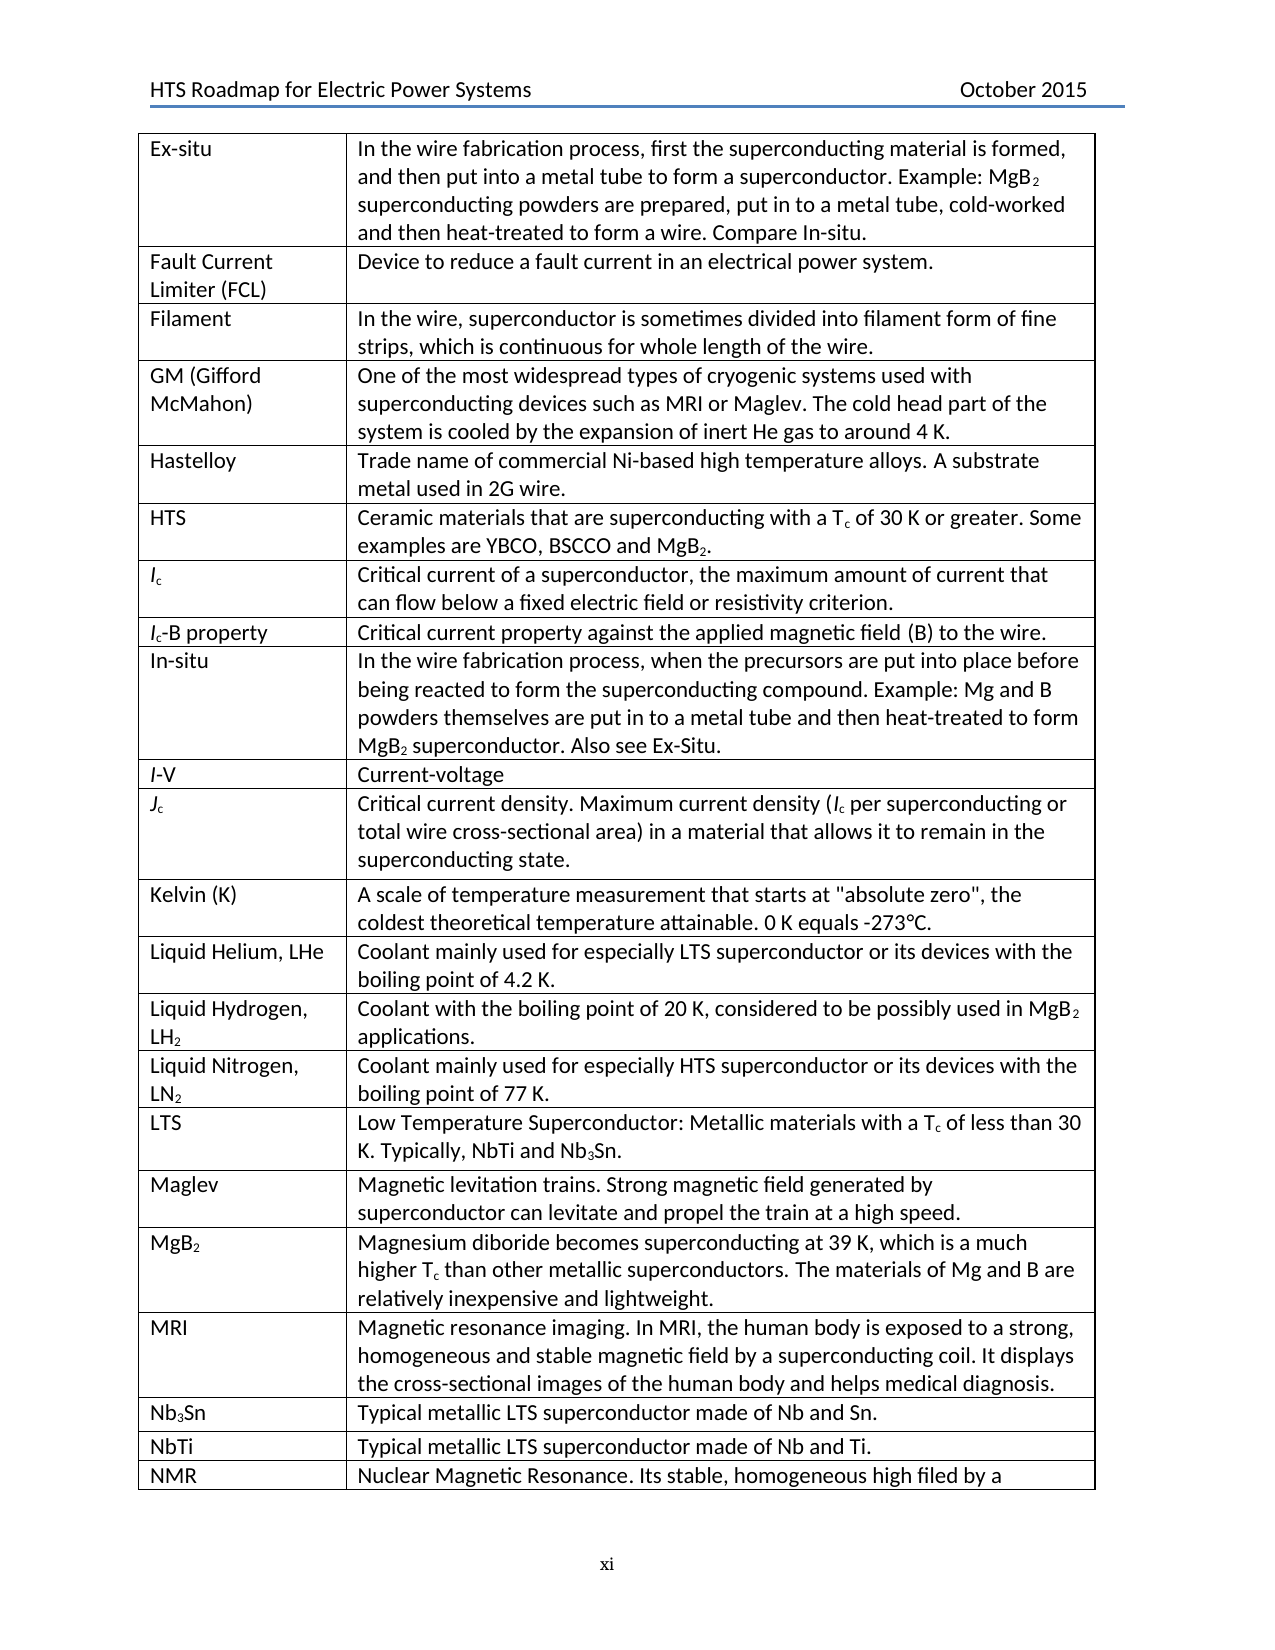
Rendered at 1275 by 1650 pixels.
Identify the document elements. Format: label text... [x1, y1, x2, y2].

table_cell GM (Gifford McMahon) [139, 361, 346, 445]
table_cell In the wire, superconductor is sometimes divided into filament form of fine strips, which is continuous for whole length of the wire. [347, 304, 1094, 360]
table_cell Low Temperature Superconductor: Metallic materials with a Tc of less than 30 K. Typically, NbTi and Nb3Sn. [347, 1108, 1094, 1169]
table_cell Magnesium diboride becomes superconducting at 39 K, which is a much higher Tc than other metallic superconductors. The materials of Mg and B are relatively inexpensive and lightweight. [347, 1228, 1094, 1312]
table_cell Liquid Helium, LHe [139, 937, 346, 993]
table_cell In-situ [139, 647, 346, 759]
table_cell Ex-situ [139, 134, 346, 246]
table_cell Typical metallic LTS superconductor made of Nb and Sn. [347, 1398, 1094, 1431]
table_cell Trade name of commercial Ni-based high temperature alloys. A substrate metal used in 2G wire. [347, 446, 1094, 502]
table_cell In the wire fabrication process, when the precursors are put into place before being reacted to form the superconducting compound. Example: Mg and B powders themselves are put in to a metal tube and then heat-treated to form MgB2 superconductor. Also see Ex-Situ. [347, 647, 1094, 759]
table_cell MgB2 [139, 1228, 346, 1312]
table_cell Typical metallic LTS superconductor made of Nb and Ti. [347, 1432, 1094, 1460]
table_cell Device to reduce a fault current in an electrical power system. [347, 247, 1094, 303]
table_cell In the wire fabrication process, first the superconducting material is formed, and then put into a metal tube to form a superconductor. Example: MgB2 superconducting powders are prepared, put in to a metal tube, cold-worked and then heat-treated to form a wire. Compare In-situ. [347, 134, 1094, 246]
table_cell I-V [139, 760, 346, 788]
table_cell NbTi [139, 1432, 346, 1460]
table_cell Filament [139, 304, 346, 360]
table_cell Coolant with the boiling point of 20 K, considered to be possibly used in MgB2 applications. [347, 994, 1094, 1050]
table_cell Liquid Hydrogen, LH2 [139, 994, 346, 1050]
table_cell Ceramic materials that are superconducting with a Tc of 30 K or greater. Some examples are YBCO, BSCCO and MgB2. [347, 504, 1094, 559]
table_cell LTS [139, 1108, 346, 1169]
table_cell HTS [139, 504, 346, 559]
table_cell Nb3Sn [139, 1398, 346, 1431]
table_cell Critical current of a superconductor, the maximum amount of current that can flow below a fixed electric field or resistivity criterion. [347, 561, 1094, 617]
table_cell Fault Current Limiter (FCL) [139, 247, 346, 303]
table_cell Critical current property against the applied magnetic field (B) to the wire. [347, 618, 1094, 646]
table_cell MRI [139, 1313, 346, 1397]
table_cell Ic [139, 561, 346, 617]
table_cell Coolant mainly used for especially HTS superconductor or its devices with the boiling point of 77 K. [347, 1051, 1094, 1107]
table_cell NMR [139, 1461, 346, 1489]
table_cell Liquid Nitrogen, LN2 [139, 1051, 346, 1107]
table_cell Coolant mainly used for especially LTS superconductor or its devices with the boiling point of 4.2 K. [347, 937, 1094, 993]
table_cell Magnetic resonance imaging. In MRI, the human body is exposed to a strong, homogeneous and stable magnetic field by a superconducting coil. It displays the cross-sectional images of the human body and helps medical diagnosis. [347, 1313, 1094, 1397]
table_cell Magnetic levitation trains. Strong magnetic field generated by superconductor can levitate and propel the train at a high speed. [347, 1171, 1094, 1227]
table_cell Jc [139, 789, 346, 879]
table_cell Critical current density. Maximum current density (Ic per superconducting or total wire cross-sectional area) in a material that allows it to remain in the superconducting state. [347, 789, 1094, 879]
table_cell A scale of temperature measurement that starts at "absolute zero", the coldest theoretical temperature attainable. 0 K equals -273°C. [347, 880, 1094, 936]
table_cell Ic-B property [139, 618, 346, 646]
table_cell Kelvin (K) [139, 880, 346, 936]
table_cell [347, 1461, 1094, 1489]
table_cell One of the most widespread types of cryogenic systems used with superconducting devices such as MRI or Maglev. The cold head part of the system is cooled by the expansion of inert He gas to around 4 K. [347, 361, 1094, 445]
table_cell Current-voltage [347, 760, 1094, 788]
table_cell Hastelloy [139, 446, 346, 502]
table_cell Maglev [139, 1171, 346, 1227]
